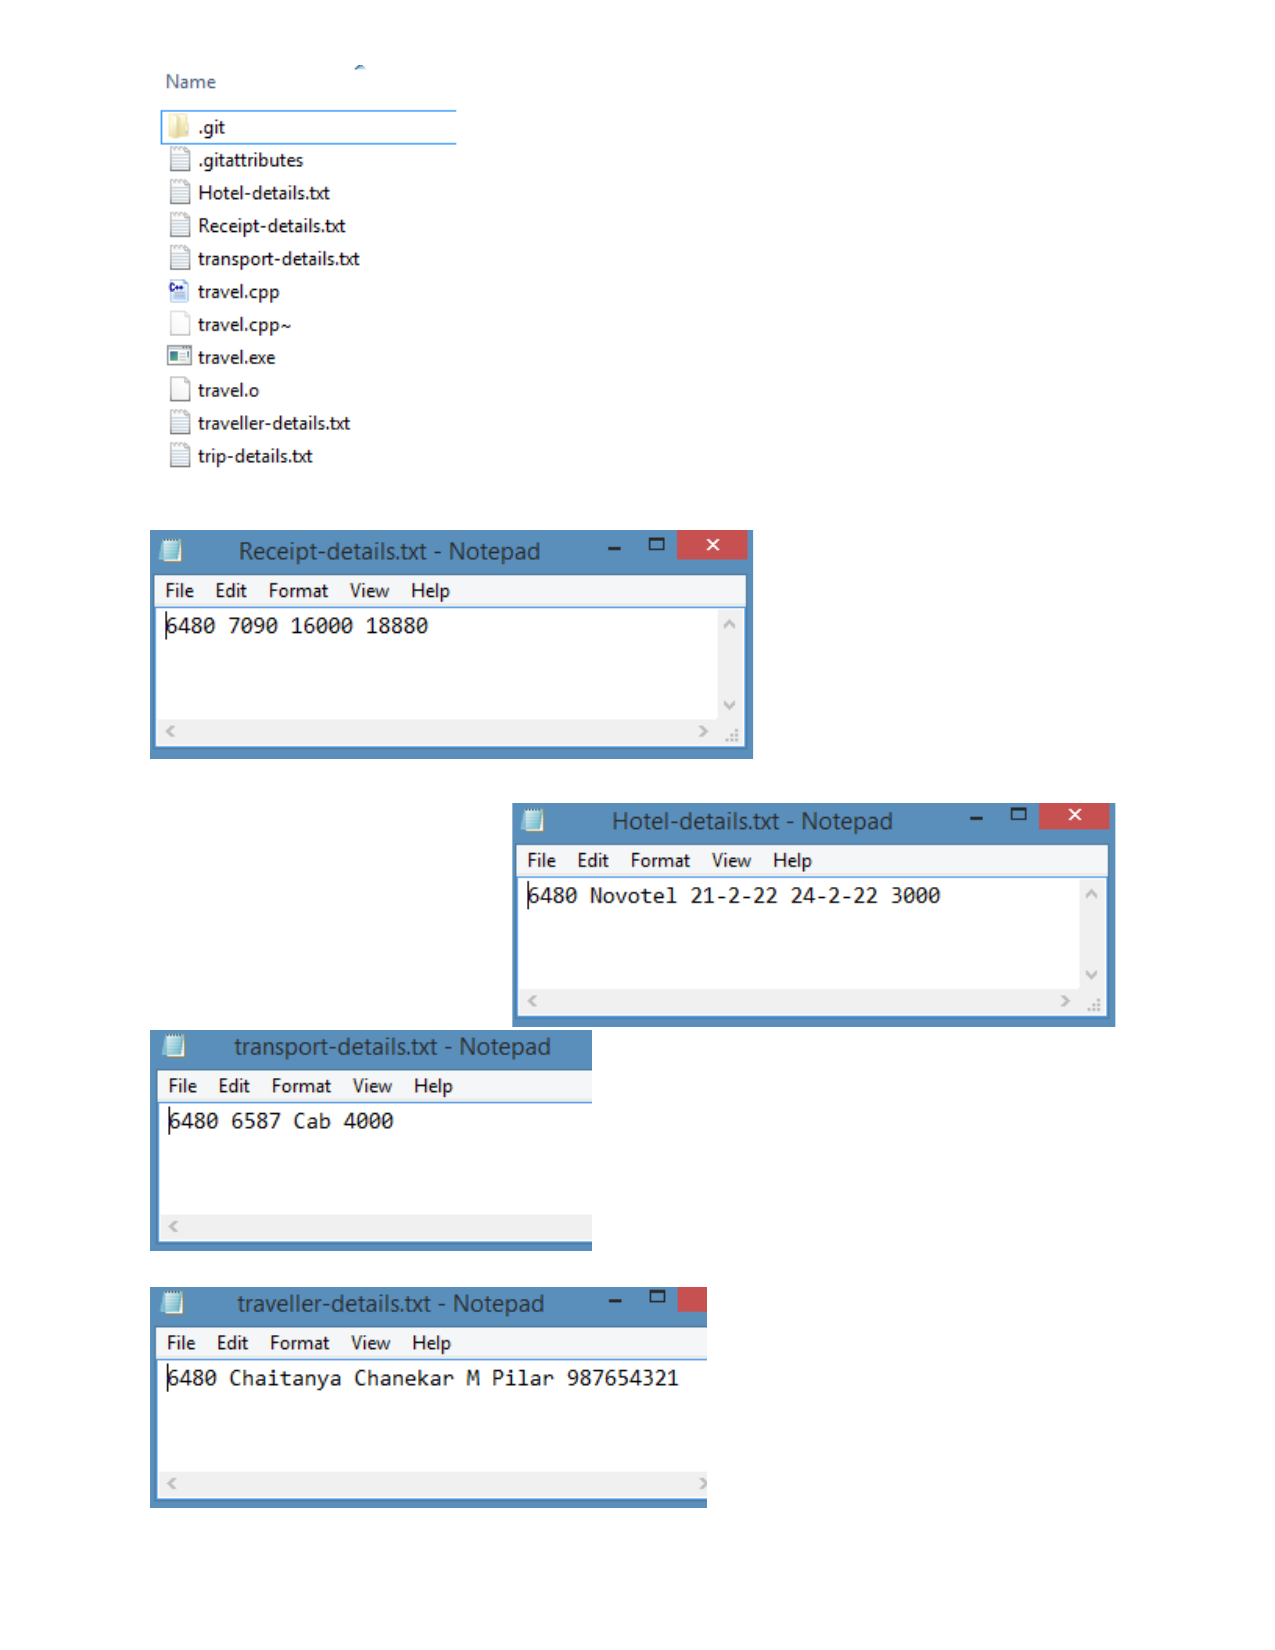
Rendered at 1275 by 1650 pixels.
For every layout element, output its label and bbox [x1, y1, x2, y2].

picture [150, 530, 754, 759]
picture [150, 65, 457, 527]
picture [512, 803, 1116, 1027]
picture [150, 1287, 707, 1508]
picture [150, 1030, 592, 1251]
